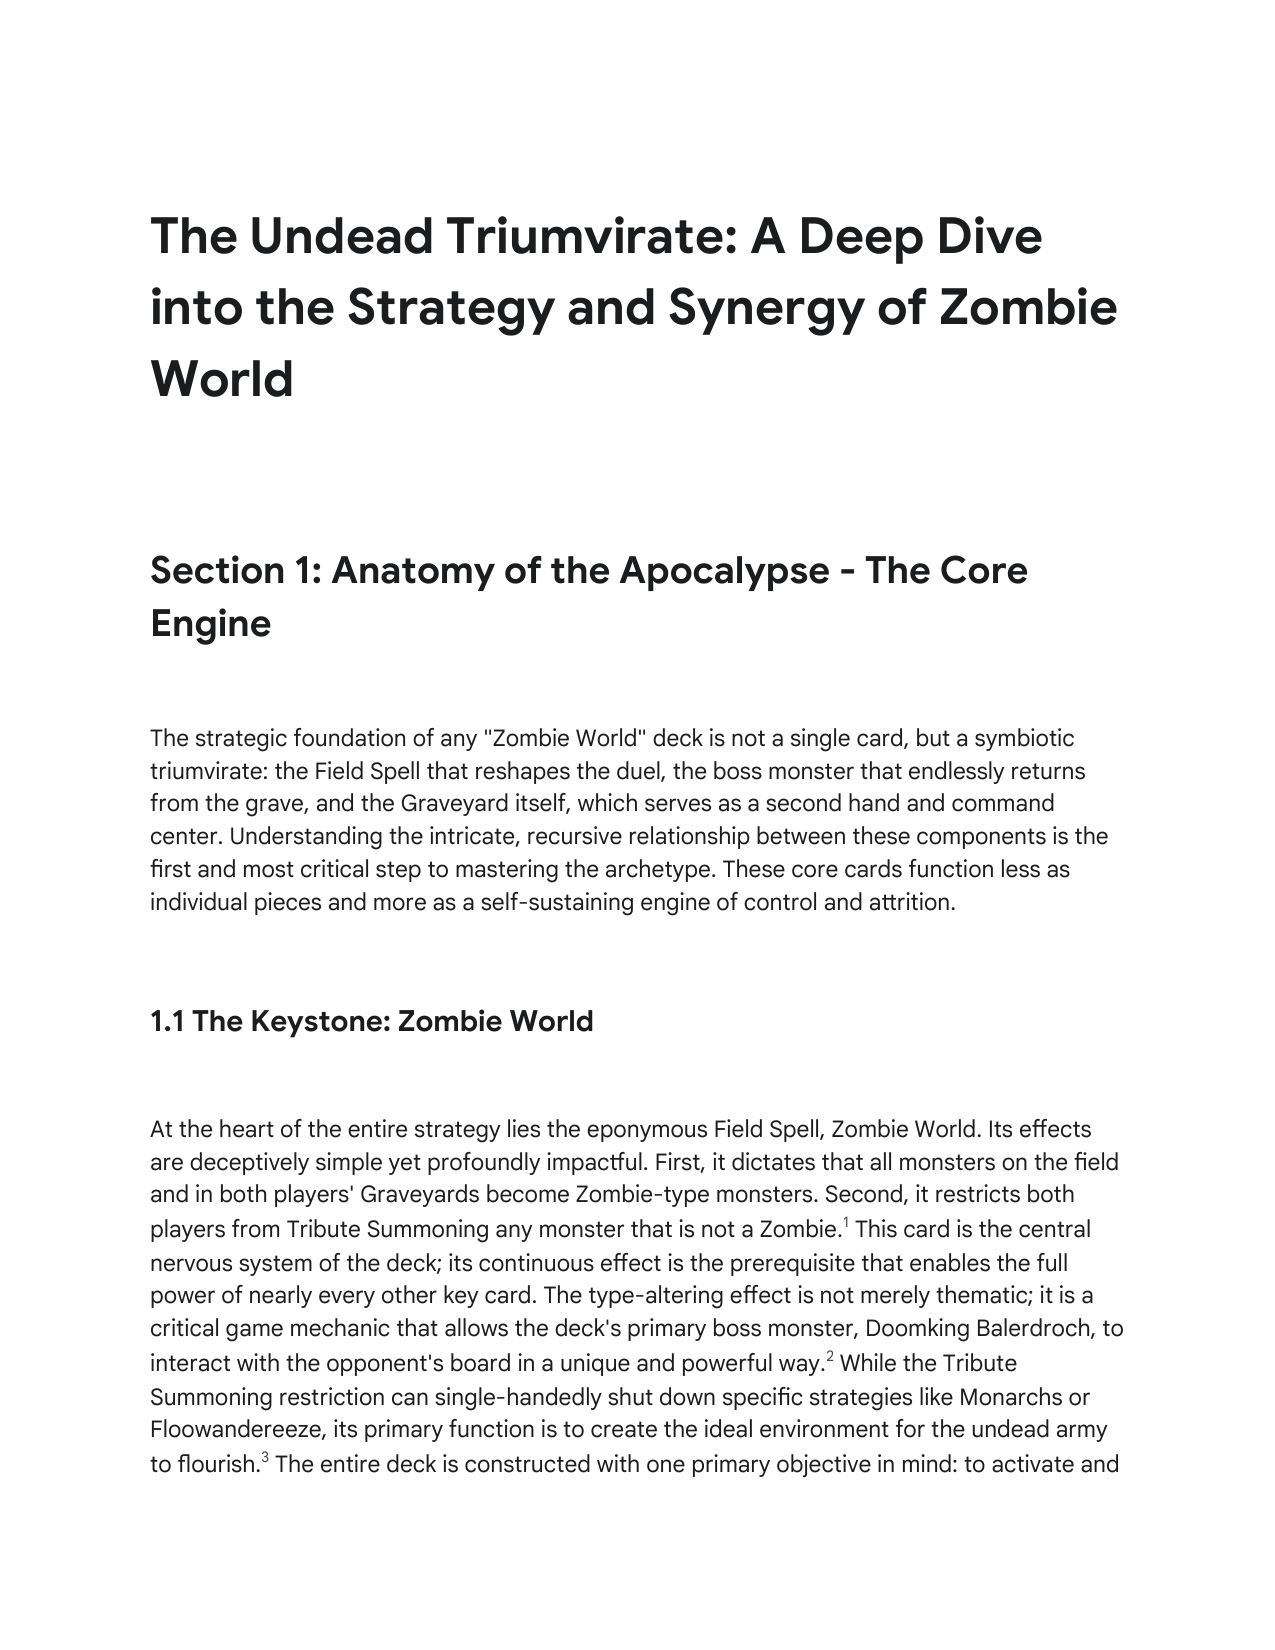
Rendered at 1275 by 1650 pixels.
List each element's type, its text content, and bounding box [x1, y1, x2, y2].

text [150, 1115, 1125, 1480]
subtitle 1.1 The Keystone: Zombie World [150, 1003, 1125, 1040]
text The strategic foundation of any "Zombie World" deck is not a single card, but a symbiotic triumvirate: the Field Spell that reshapes the duel, the boss monster that endlessly returns from the grave, and the Graveyard itself, which serves as a second hand and command center. Understanding the intricate, recursive relationship between these components is the first and most critical step to mastering the archetype. These core cards function less as individual pieces and more as a self-sustaining engine of control and attrition. [150, 724, 1125, 917]
subtitle The Undead Triumvirate: A Deep Dive into the Strategy and Synergy of Zombie World [150, 205, 1125, 410]
subtitle Section 1: Anatomy of the Apocalypse - The Core Engine [150, 547, 1125, 647]
